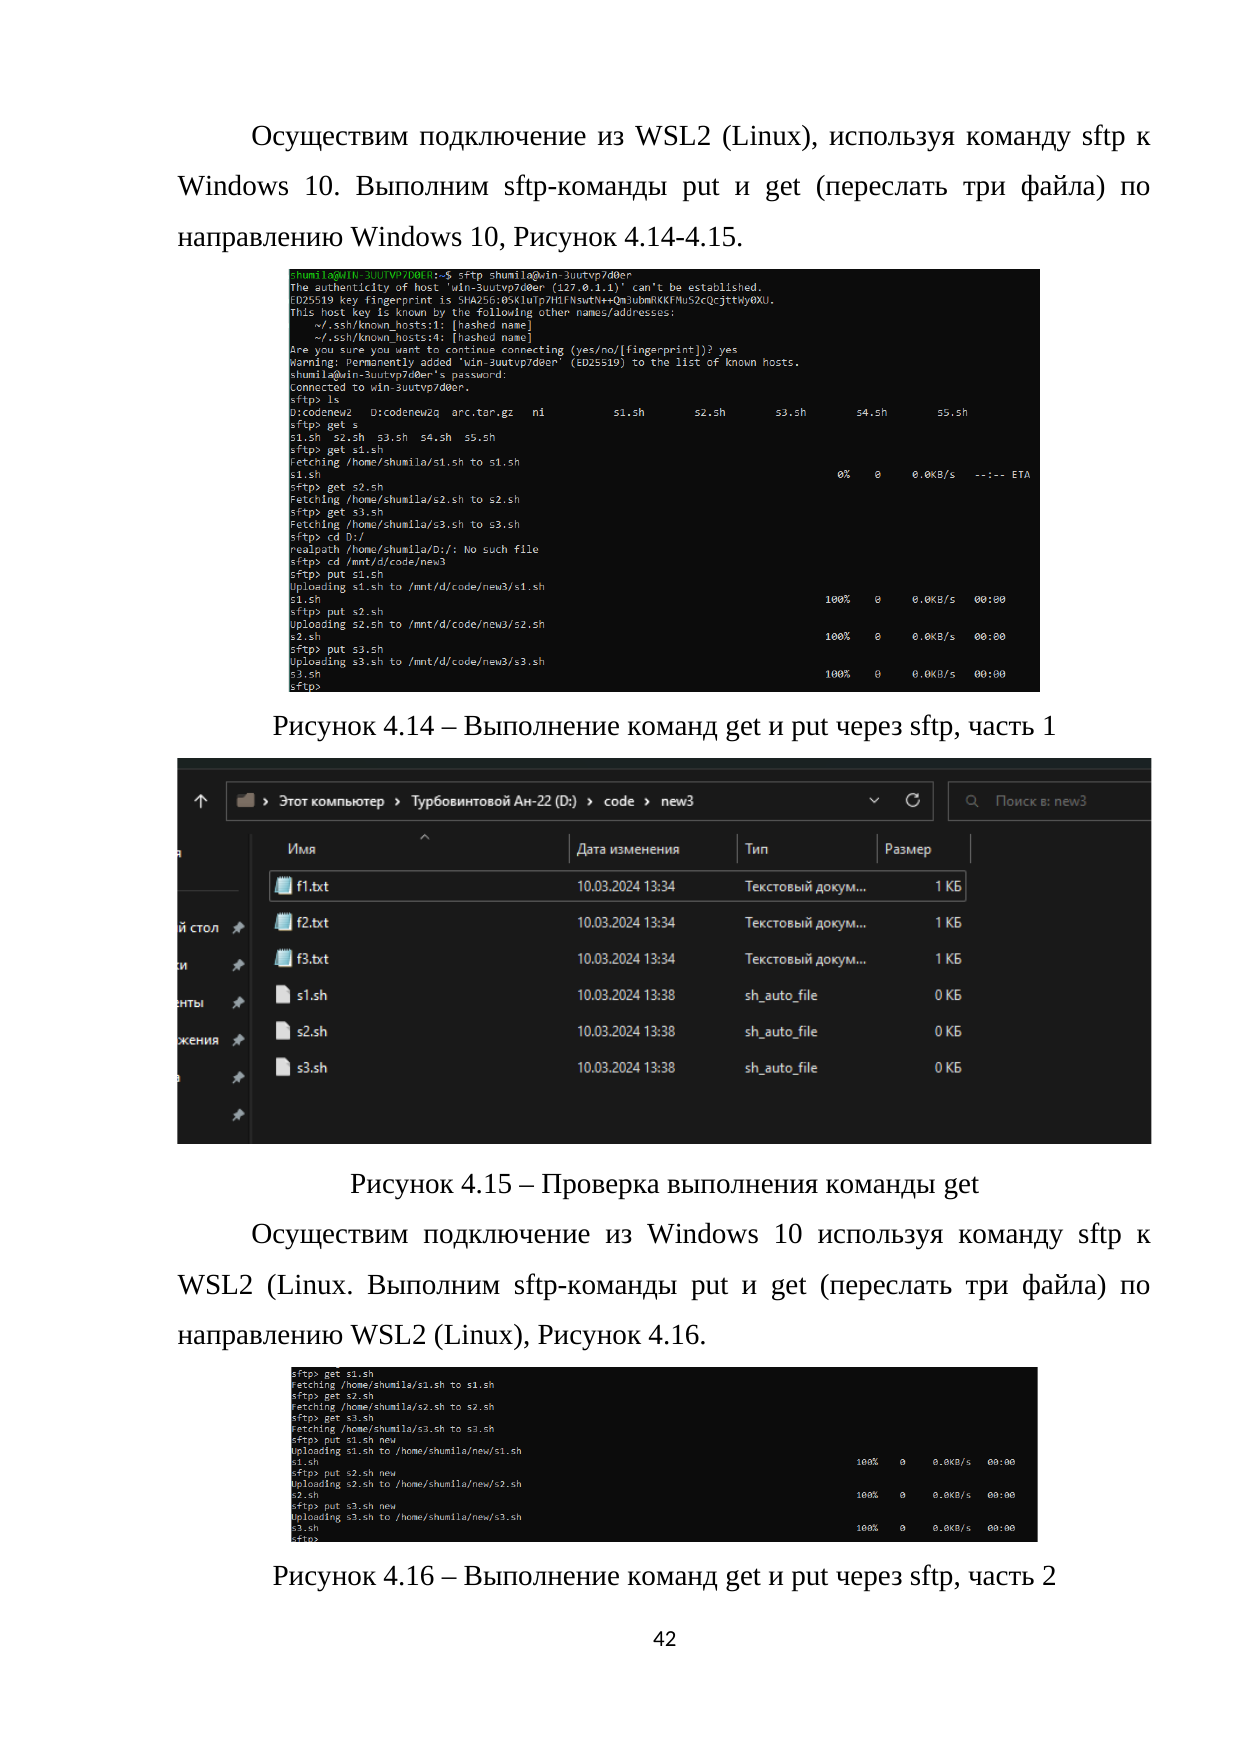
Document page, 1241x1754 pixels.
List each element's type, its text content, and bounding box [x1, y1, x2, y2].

text Рисунок 4.15 – Проверка выполнения команды get [177, 1166, 1152, 1200]
text Осуществим подключение из WSL2 (Linux), используя команду sftp к Windows 10. Выполним sftp-команды put и get (переслать три файла) по направлению Windows 10, Рисунок 4.14-4.15. [177, 118, 1152, 252]
text Рисунок 4.14 – Выполнение команд get и put через sftp, часть 1 [177, 708, 1152, 758]
picture [288, 269, 1040, 692]
picture [291, 1367, 1038, 1542]
text Рисунок 4.16 – Выполнение команд get и put через sftp, часть 2 [177, 1558, 1152, 1592]
picture [177, 758, 1152, 1144]
text Осуществим подключение из Windows 10 используя команду sftp к WSL2 (Linux. Выполним sftp-команды put и get (переслать три файла) по направлению WSL2 (Linux), Рисунок 4.16. [177, 1216, 1152, 1351]
